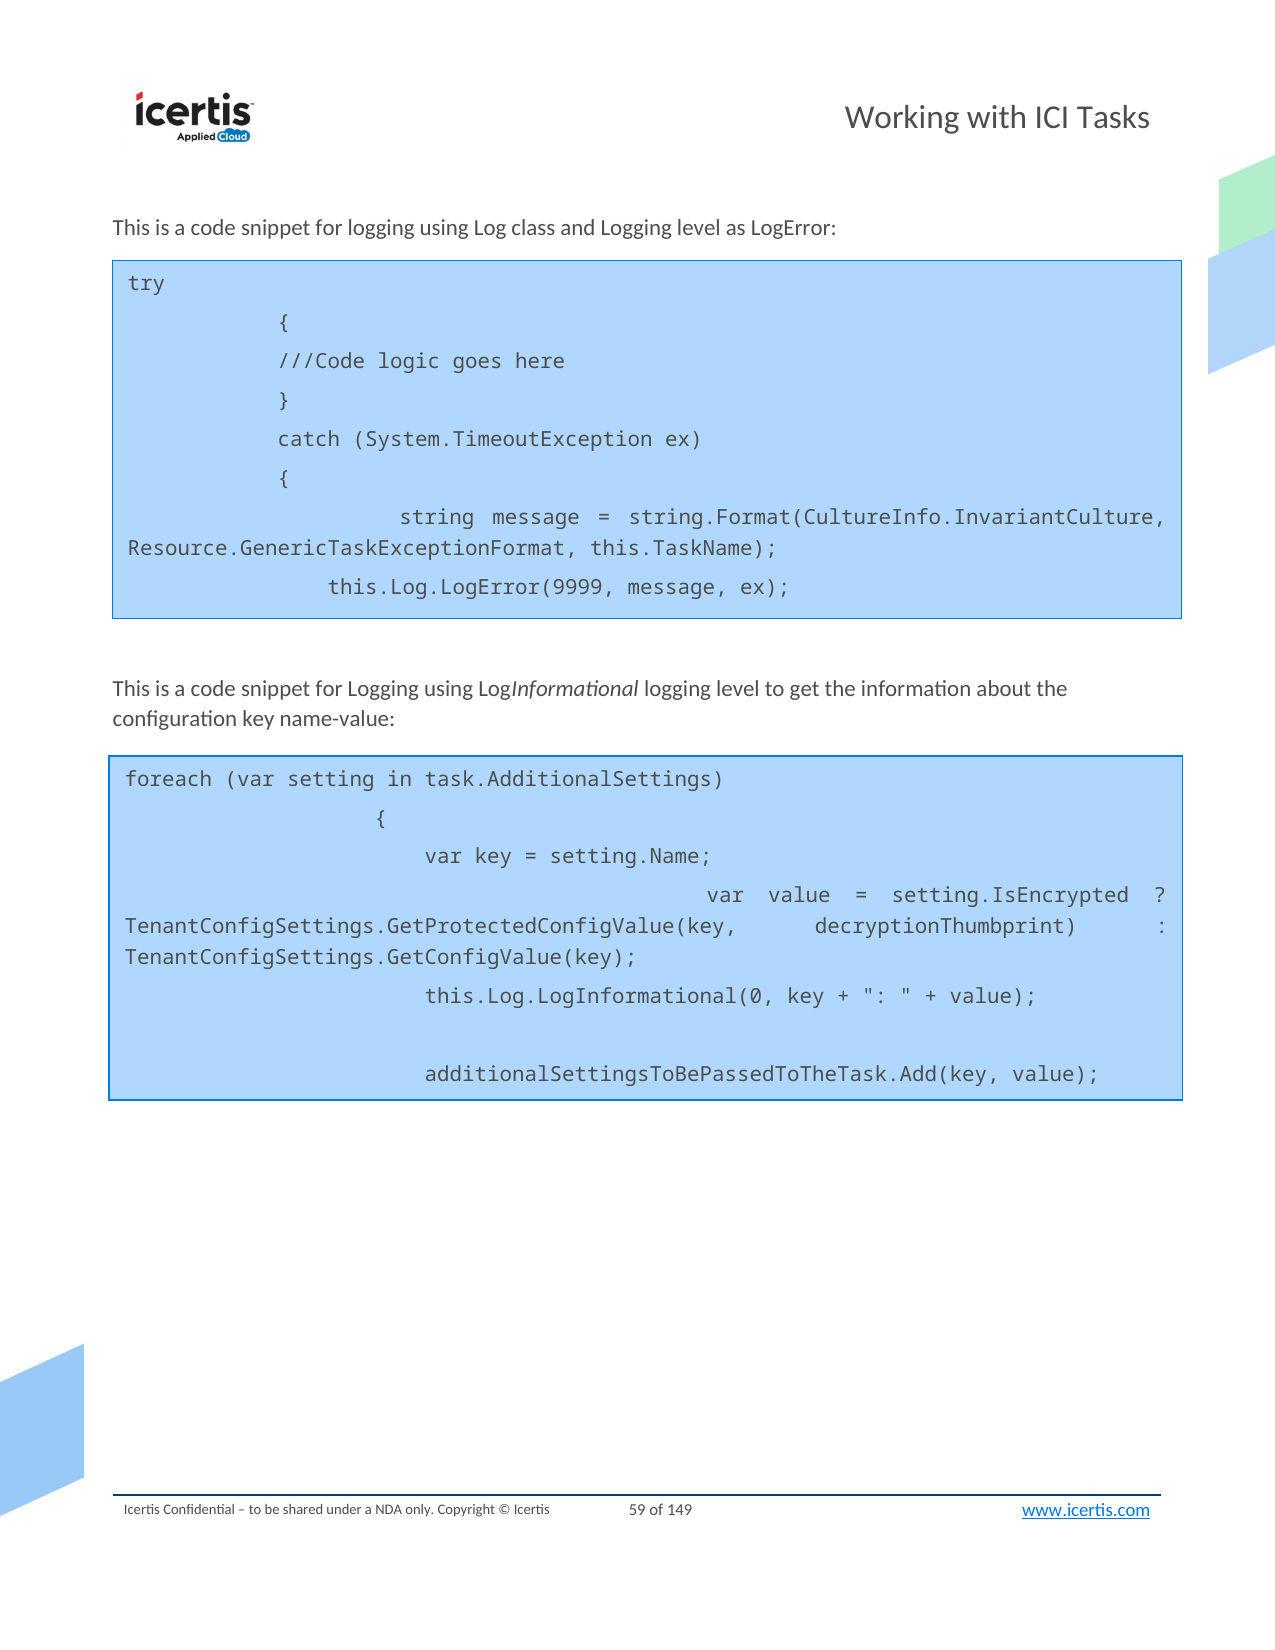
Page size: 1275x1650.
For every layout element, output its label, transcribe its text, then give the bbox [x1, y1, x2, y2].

picture [0, 33, 1275, 1650]
text This is a code snippet for Logging using LogInformational logging level to get the information about the configuration key name-value: [112, 674, 1162, 732]
text This is a code snippet for logging using Log class and Logging level as LogError: [112, 213, 1162, 242]
